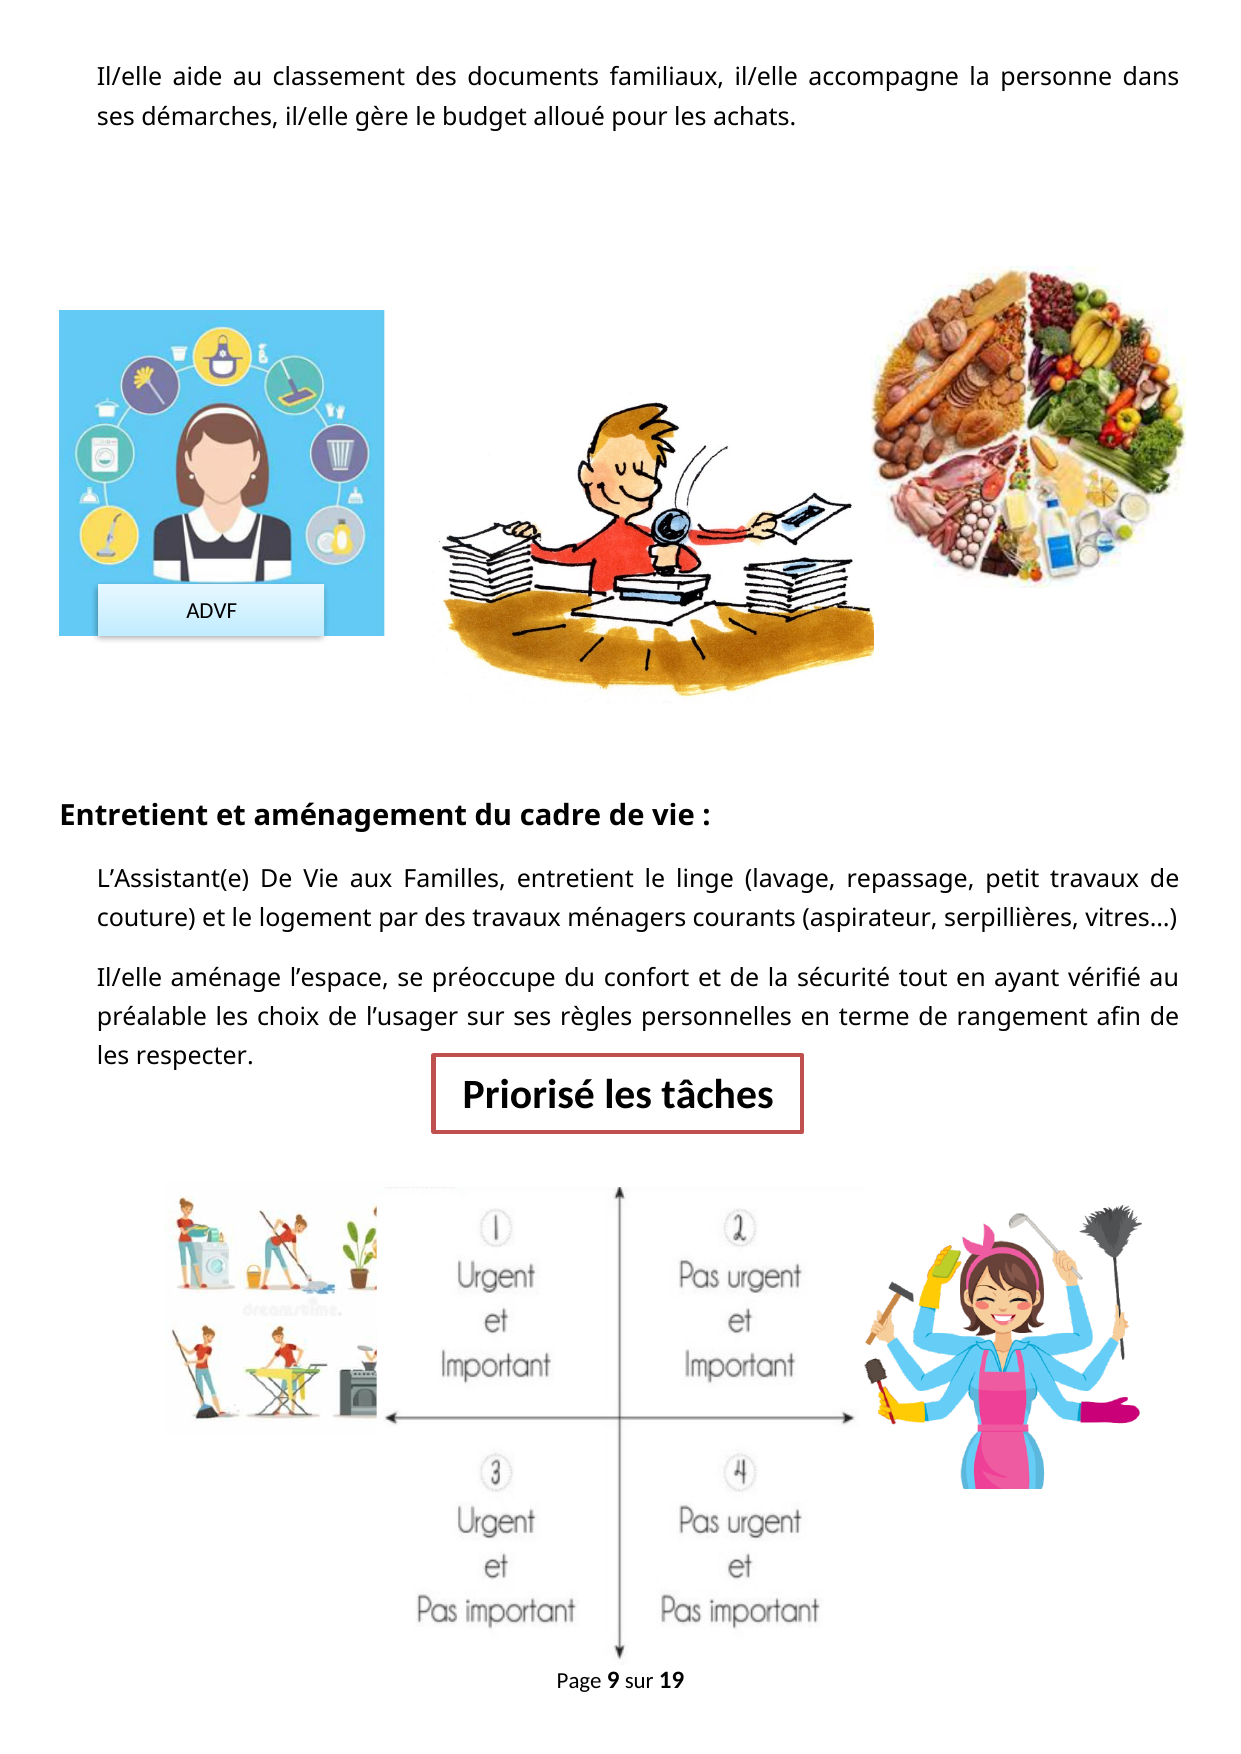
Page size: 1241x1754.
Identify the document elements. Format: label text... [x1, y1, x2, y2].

text Entretient et aménagement du cadre de vie : [59, 794, 1181, 833]
picture [430, 266, 1186, 704]
picture [59, 310, 385, 636]
text L’Assistant(e) De Vie aux Familles, entretient le linge (lavage, repassage, petit travaux de couture) et le logement par des travaux ménagers courants (aspirateur, serpillières, vitres…) [97, 860, 1181, 933]
picture [165, 1181, 1142, 1665]
text Il/elle aide au classement des documents familiaux, il/elle accompagne la personne dans ses démarches, il/elle gère le budget alloué pour les achats. [97, 59, 1181, 132]
text Il/elle aménage l’espace, se préoccupe du confort et de la sécurité tout en ayant vérifié au préalable les choix de l’usager sur ses règles personnelles en terme de rangement afin de les respecter. [97, 959, 1181, 1072]
